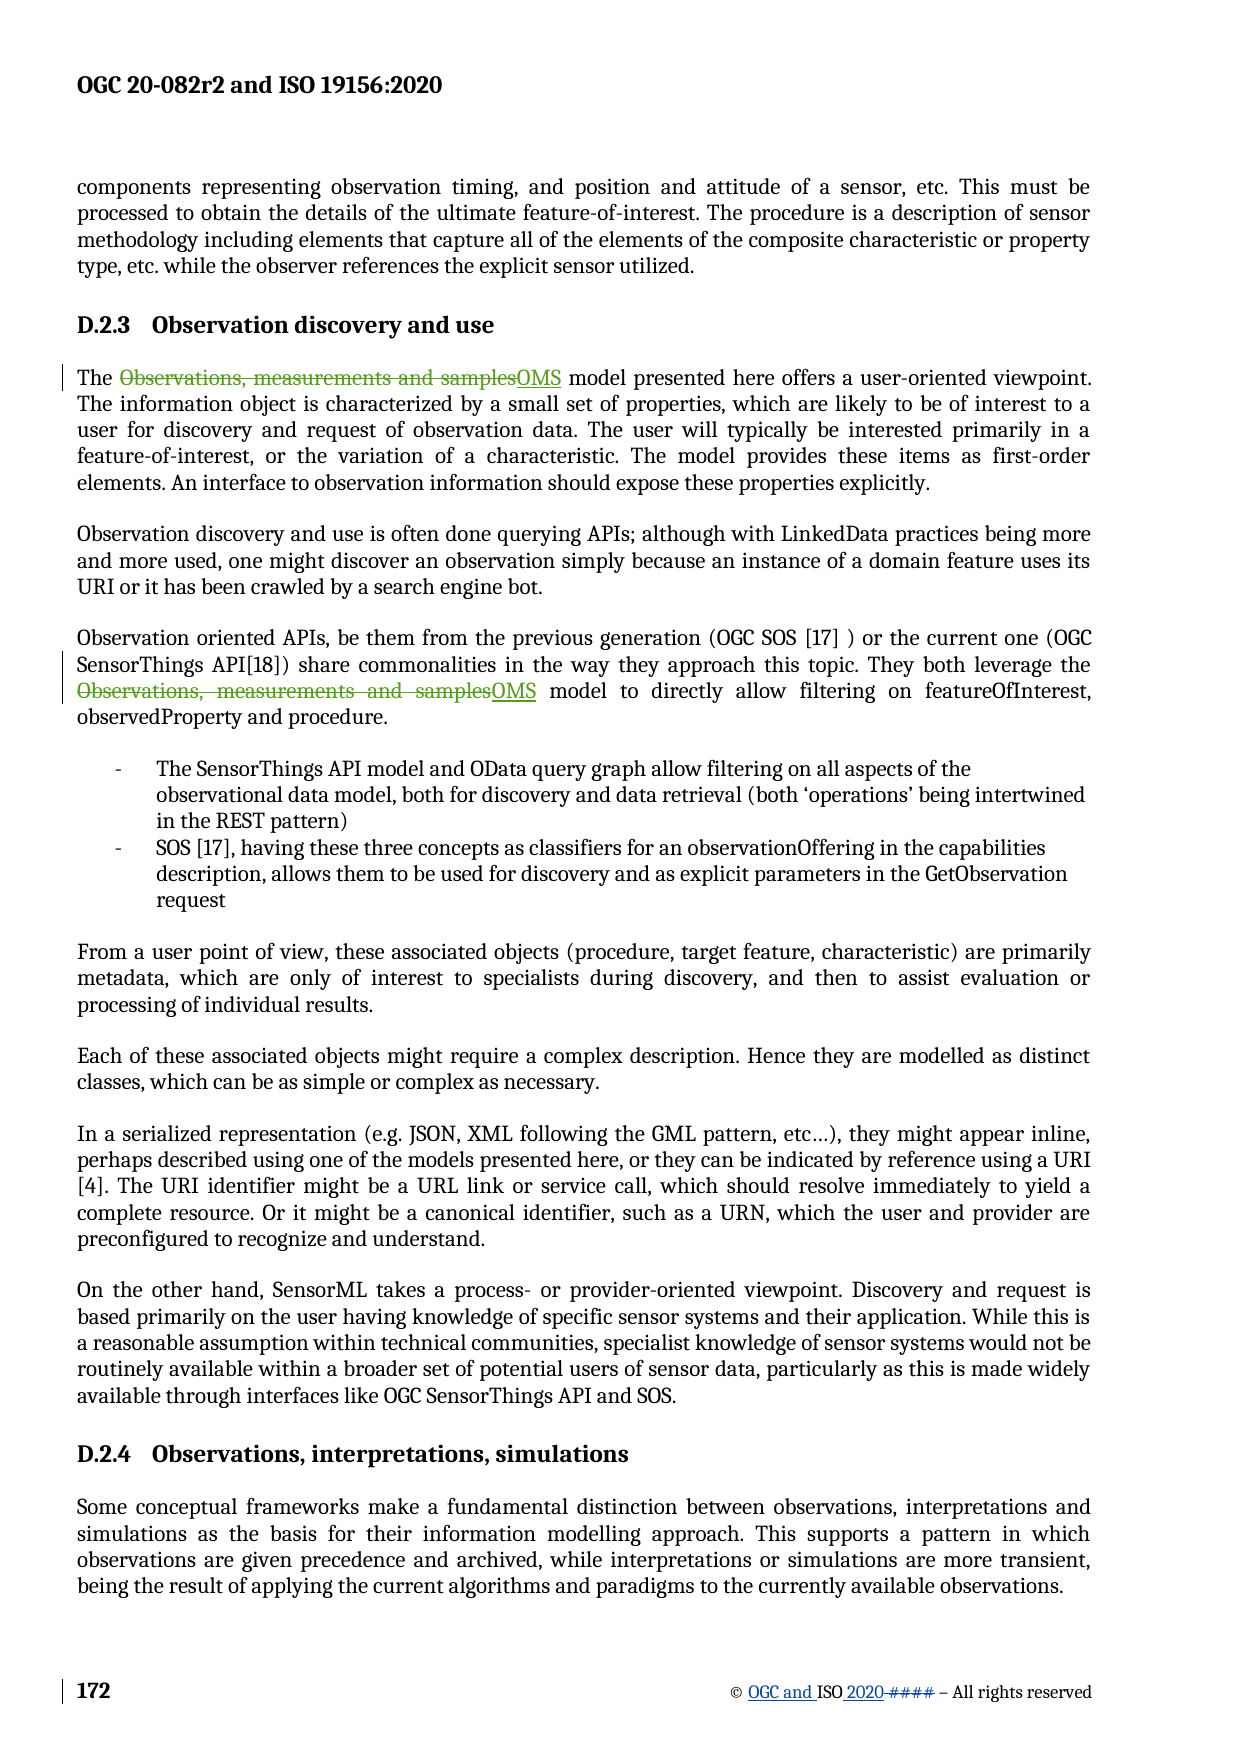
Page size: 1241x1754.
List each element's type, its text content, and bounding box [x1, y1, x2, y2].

text On the other hand, SensorML takes a process- or provider-oriented viewpoint. Discovery and request is based primarily on the user having knowledge of specific sensor systems and their application. While this is a reasonable assumption within technical communities, specialist knowledge of sensor systems would not be routinely available within a broader set of potential users of sensor data, particularly as this is made widely available through interfaces like OGC SensorThings API and SOS. [77, 1277, 1092, 1409]
text Observation discovery and use [77, 311, 1092, 339]
text Observations, interpretations, simulations [77, 1440, 1092, 1469]
text Each of these associated objects might require a complex description. Hence they are modelled as distinct classes, which can be as simple or complex as necessary. [77, 1043, 1092, 1095]
list SOS [17], having these three concepts as classifiers for an observationOffering in the capabilities description, allows them to be used for discovery and as explicit parameters in the GetObservation request [114, 834, 1092, 914]
text The model presented here offers a user-oriented viewpoint. The information object is characterized by a small set of properties, which are likely to be of interest to a user for discovery and request of observation data. The user will typically be interested primarily in a feature-of-interest, or the variation of a characteristic. The model provides these items as first-order elements. An interface to observation information should expose these properties explicitly. [77, 364, 1092, 496]
text Observation discovery and use is often done querying APIs; although with LinkedData practices being more and more used, one might discover an observation simply because an instance of a domain feature uses its URI or it has been crawled by a search engine bot. [77, 521, 1092, 600]
text Some conceptual frameworks make a fundamental distinction between observations, interpretations and simulations as the basis for their information modelling approach. This supports a pattern in which observations are given precedence and archived, while interpretations or simulations are more transient, being the result of applying the current algorithms and paradigms to the currently available observations. [77, 1494, 1092, 1599]
text From a user point of view, these associated objects (procedure, target feature, characteristic) are primarily metadata, which are only of interest to specialists during discovery, and then to assist evaluation or processing of individual results. [77, 939, 1092, 1018]
list The SensorThings API model and OData query graph allow filtering on all aspects of the observational data model, both for discovery and data retrieval (both ‘operations’ being intertwined in the REST pattern) [114, 756, 1092, 834]
text Observation oriented APIs, be them from the previous generation (OGC SOS [17] ) or the current one (OGC SensorThings API[18]) share commonalities in the way they approach this topic. They both leverage the model to directly allow filtering on featureOfInterest, observedProperty and procedure. [77, 625, 1092, 731]
text In a serialized representation (e.g. JSON, XML following the GML pattern, etc…), they might appear inline, perhaps described using one of the models presented here, or they can be indicated by reference using a URI [4]. The URI identifier might be a URL link or service call, which should resolve immediately to yield a complete resource. Or it might be a canonical identifier, such as a URN, which the user and provider are preconfigured to recognize and understand. [77, 1120, 1092, 1252]
